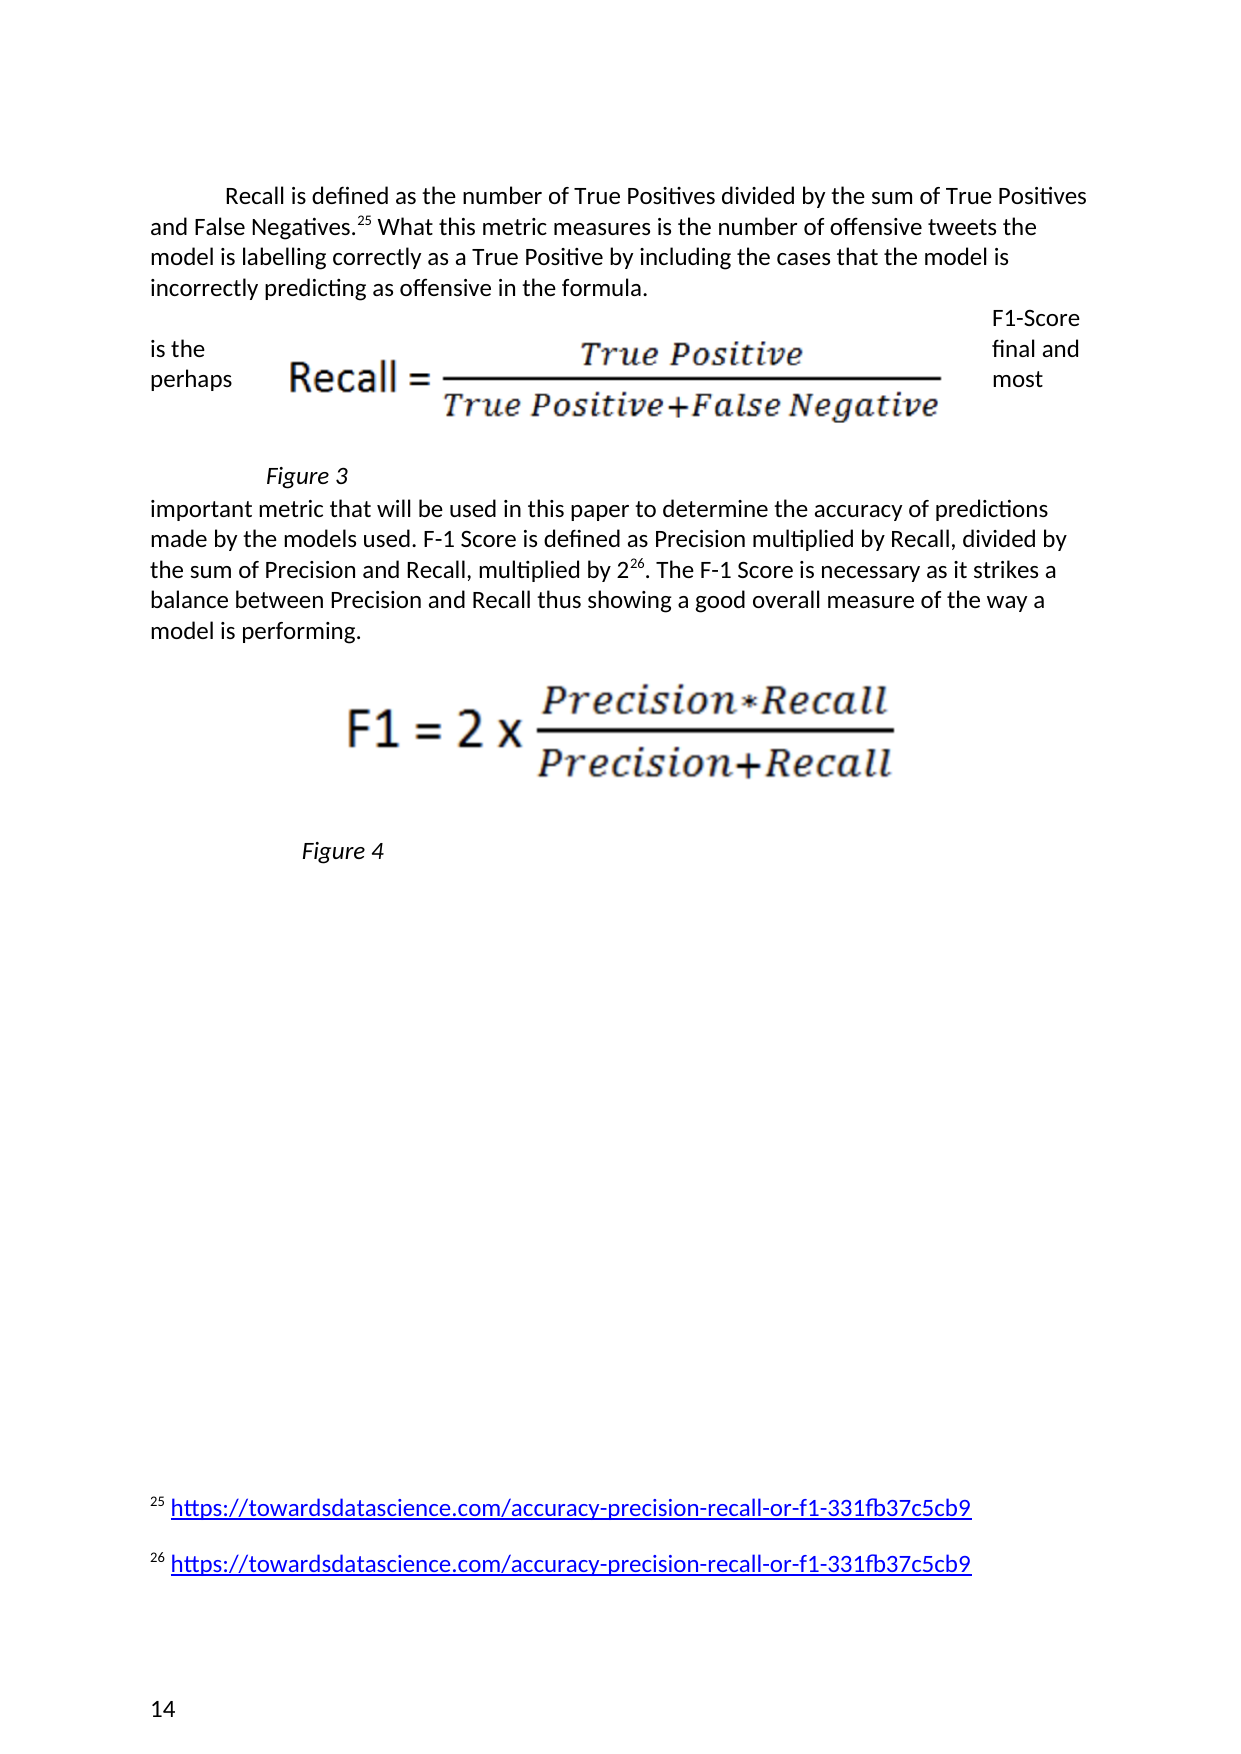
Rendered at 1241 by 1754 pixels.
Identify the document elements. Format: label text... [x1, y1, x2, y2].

text Recall is defined as the number of True Positives divided by the sum of True Positives and False Negatives. What this metric measures is the number of offensive tweets the model is labelling correctly as a True Positive by including the cases that the model is incorrectly predicting as offensive in the formula. [150, 181, 1090, 303]
picture [265, 310, 974, 439]
picture [301, 651, 942, 814]
